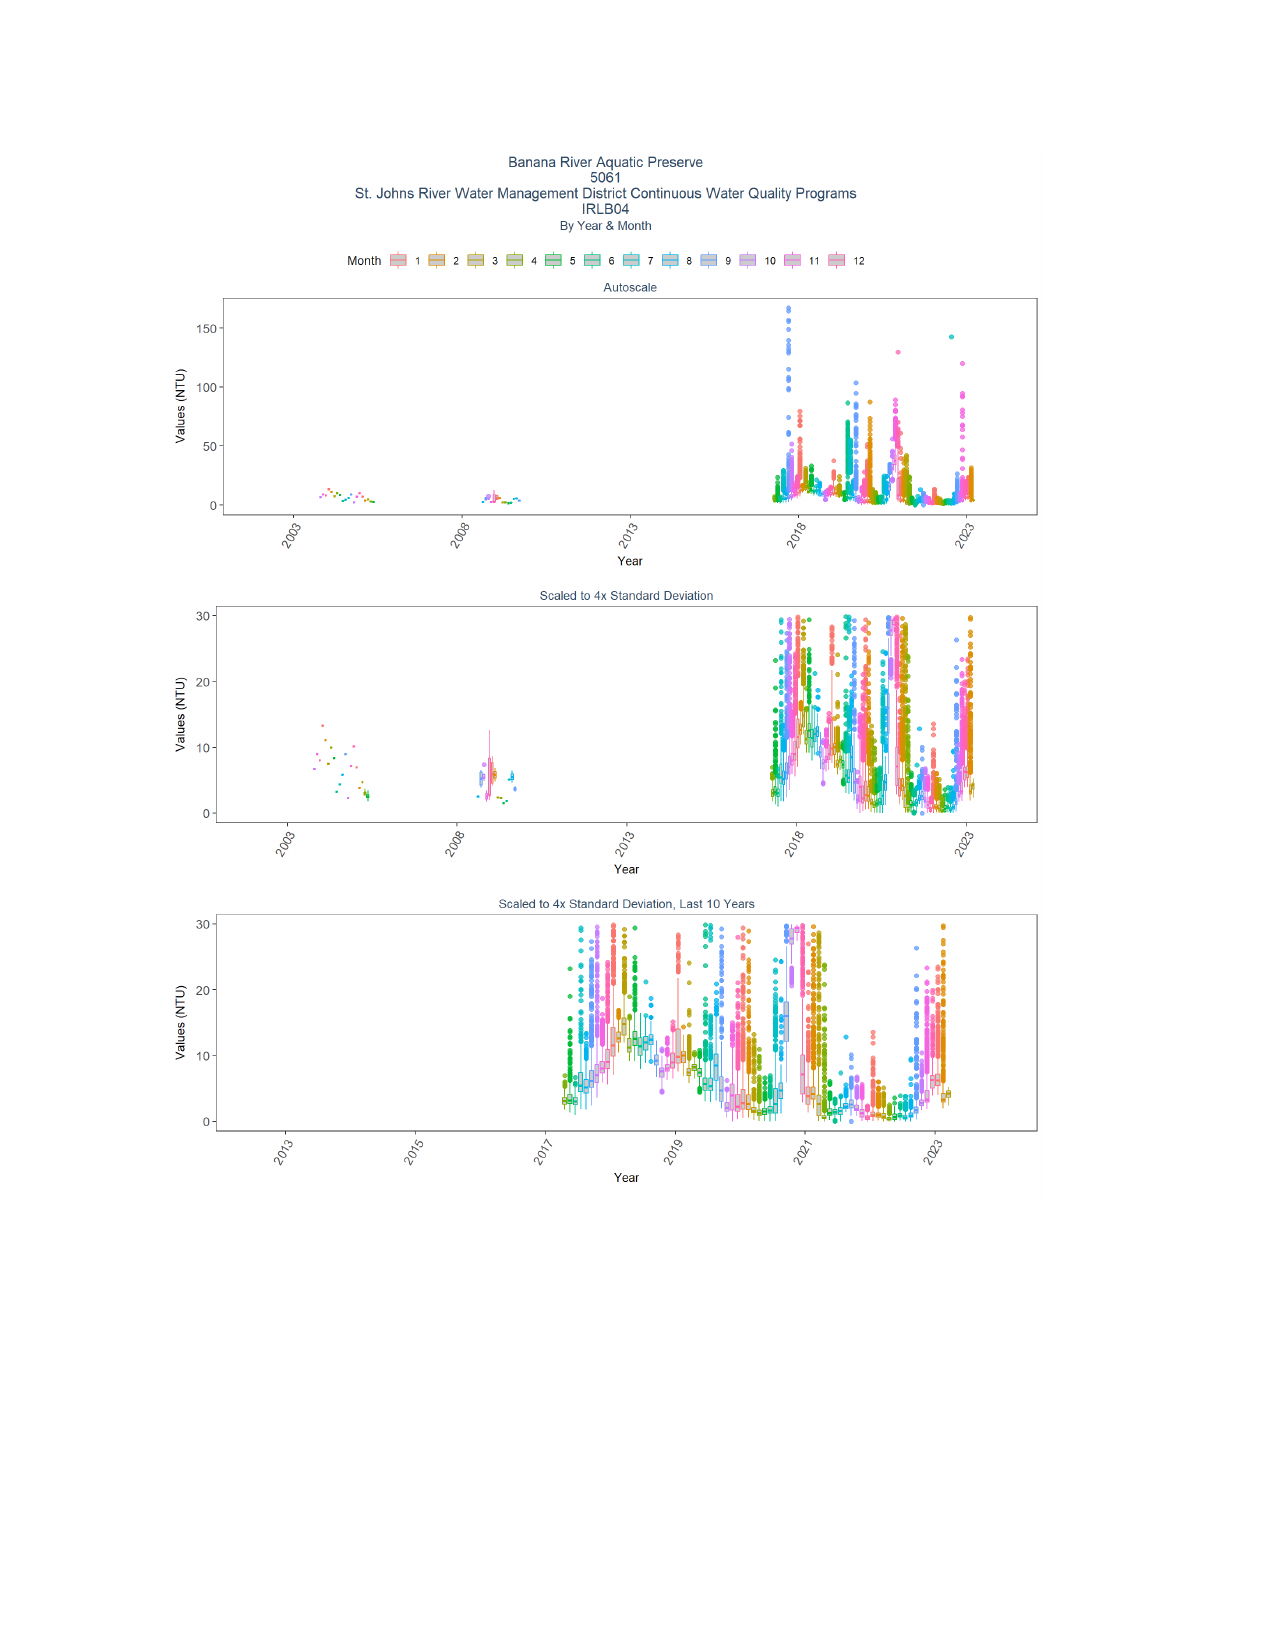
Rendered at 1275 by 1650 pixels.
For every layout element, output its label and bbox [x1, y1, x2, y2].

picture [168, 150, 1044, 1200]
